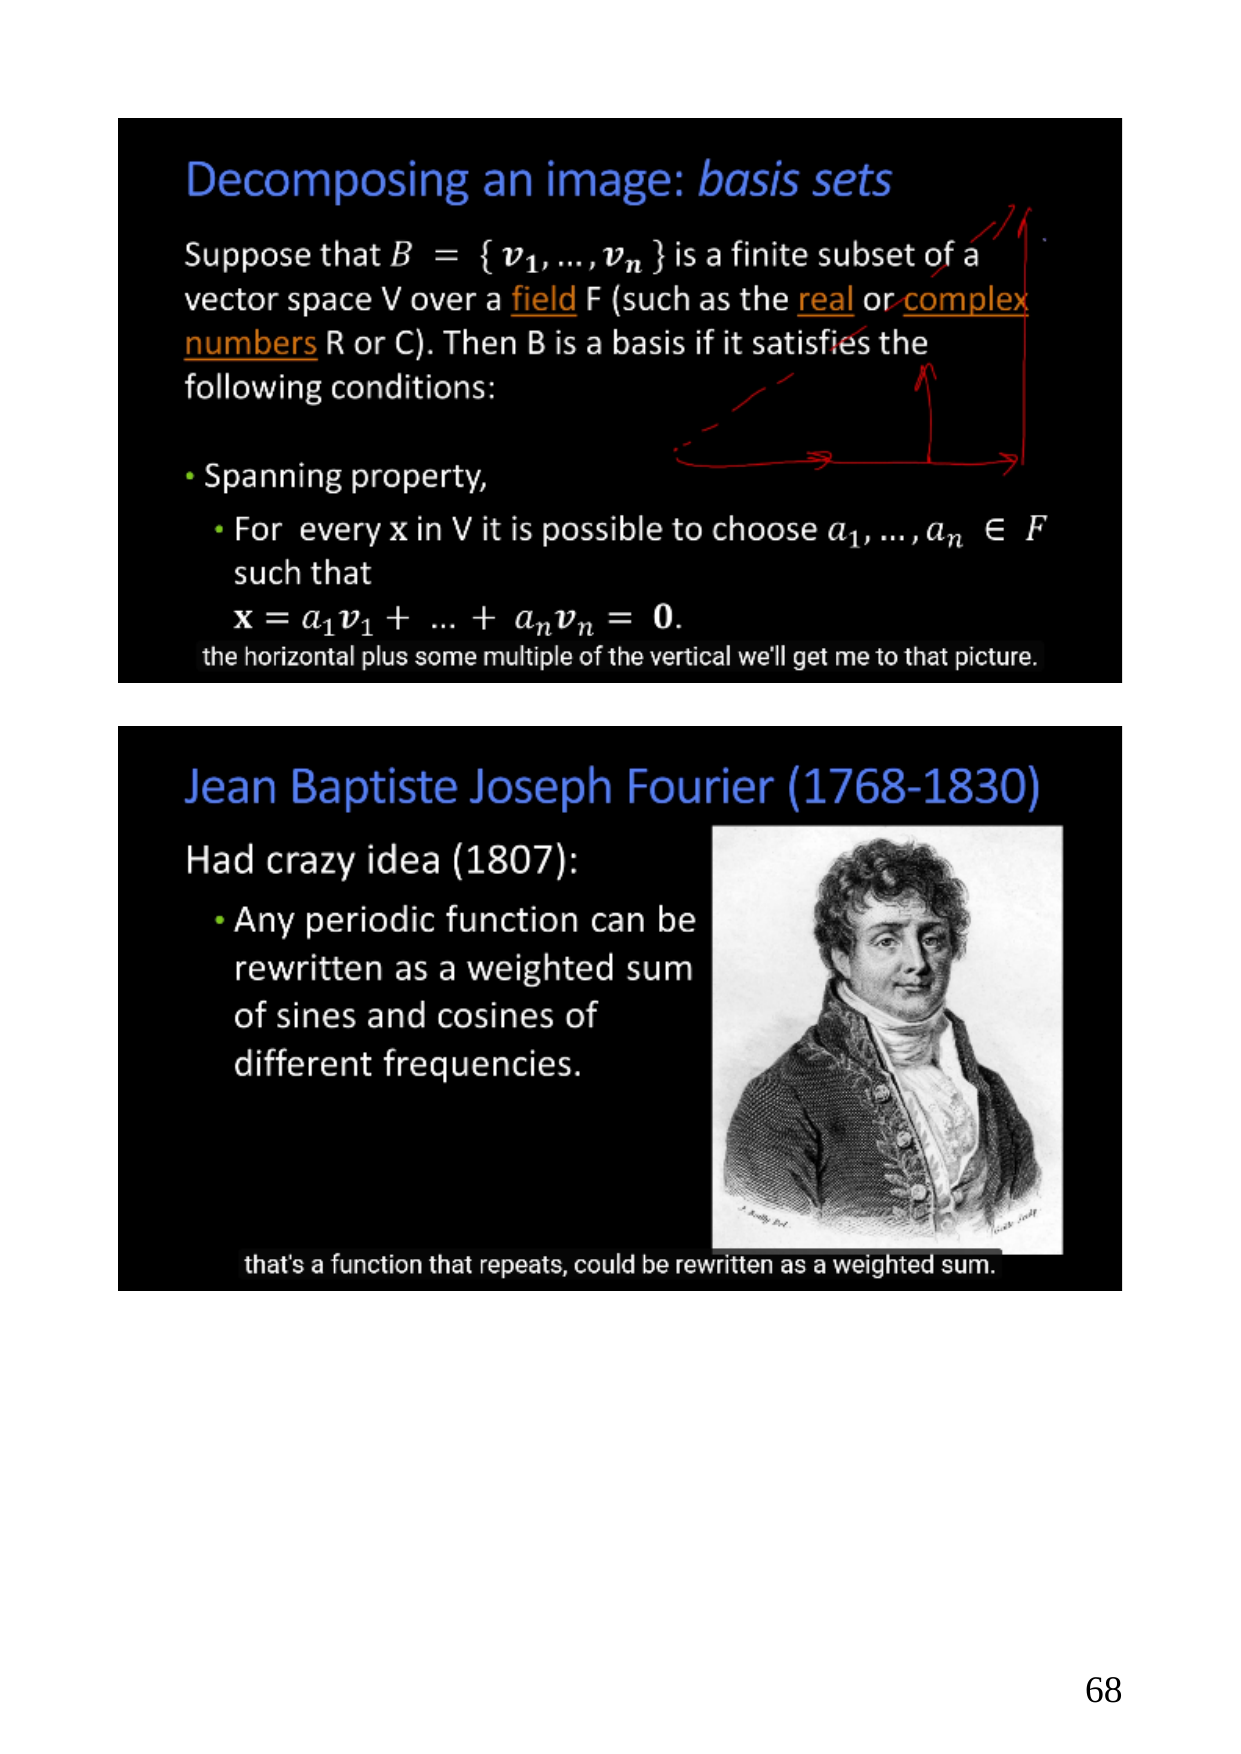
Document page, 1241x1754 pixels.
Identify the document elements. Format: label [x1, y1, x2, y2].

picture [118, 726, 1123, 1291]
picture [118, 118, 1123, 683]
